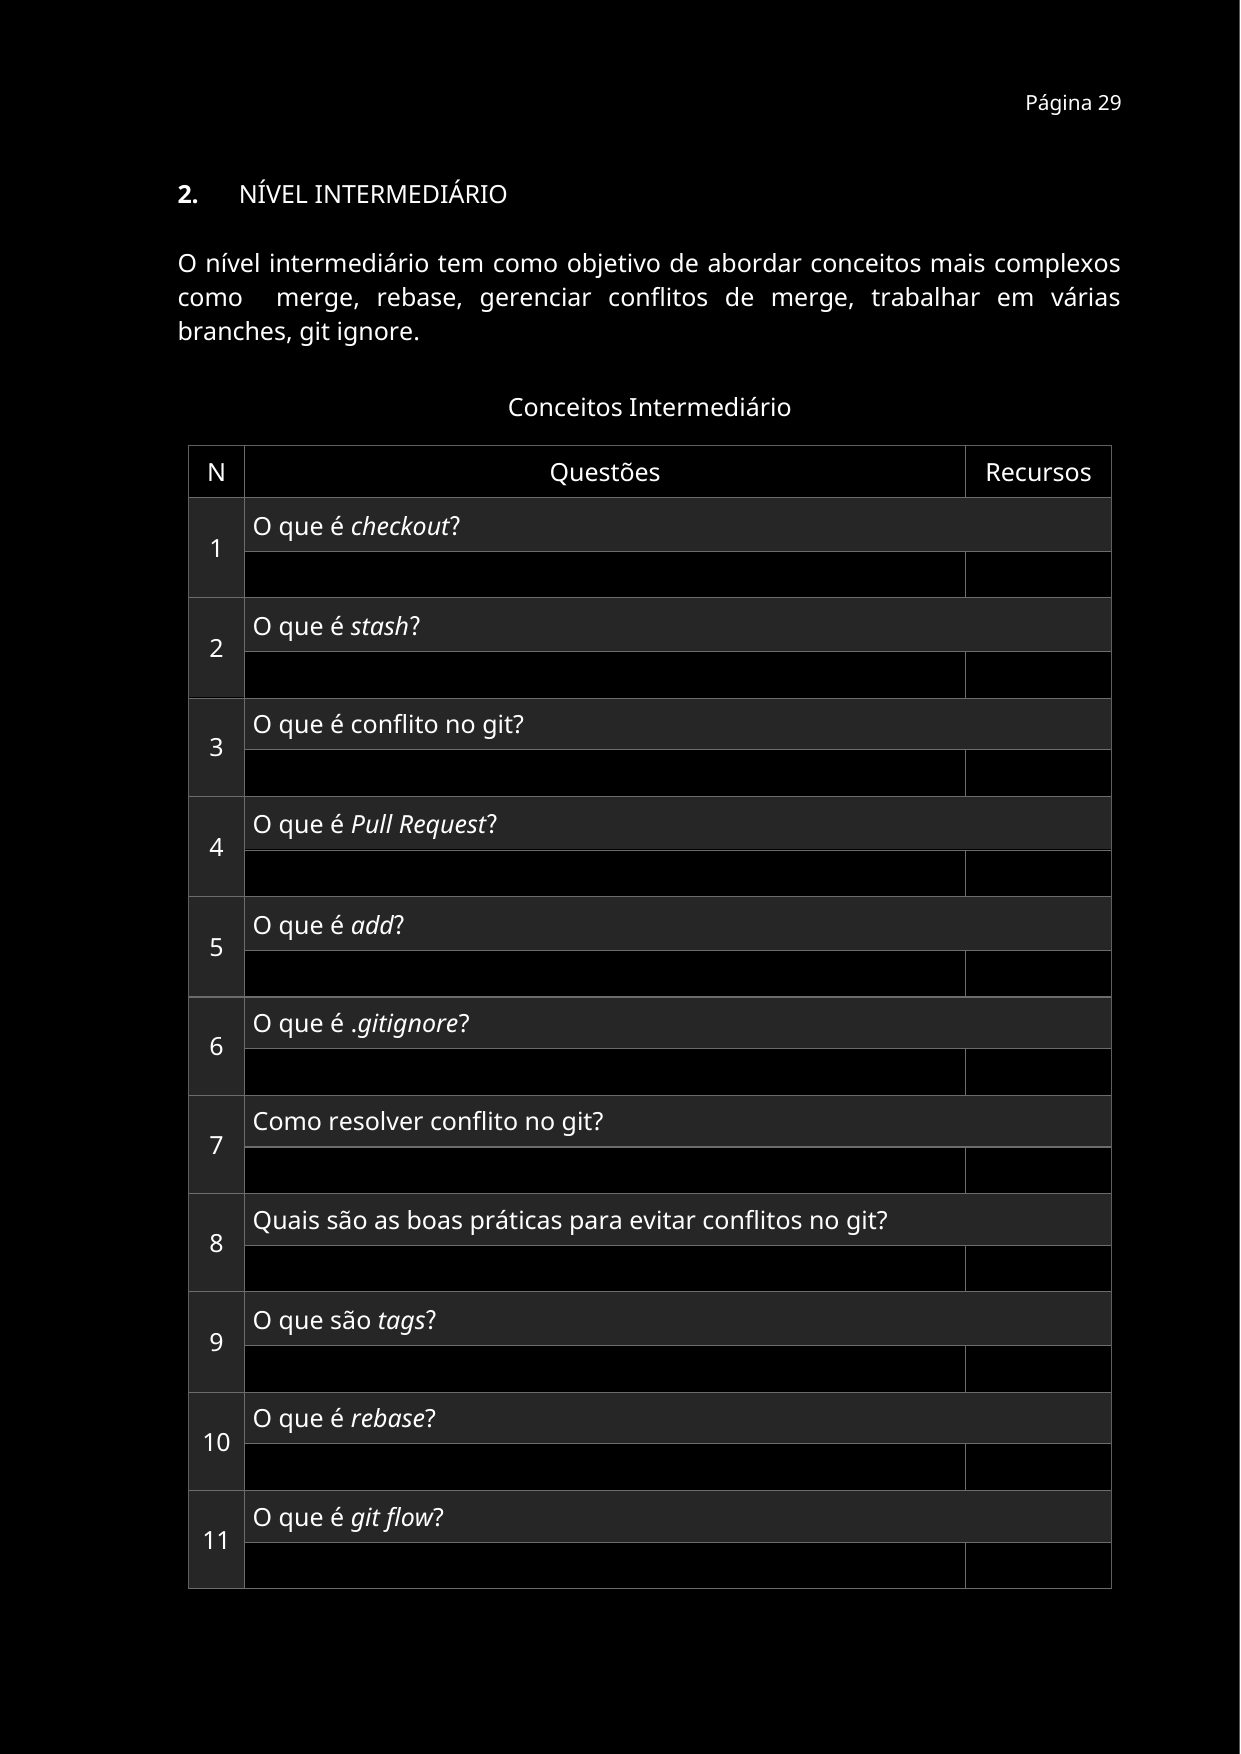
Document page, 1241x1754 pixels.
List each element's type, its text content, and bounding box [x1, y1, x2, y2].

table_cell [966, 951, 1111, 996]
table_cell [966, 750, 1111, 796]
table_cell 4 [189, 797, 244, 896]
table_cell O que é rebase? [245, 1393, 1111, 1443]
table_cell [966, 1543, 1111, 1588]
table_cell Recursos [966, 446, 1111, 497]
table_cell [245, 1049, 965, 1095]
table_cell [966, 552, 1111, 597]
table_cell [245, 552, 965, 597]
table_cell O que são tags? [245, 1292, 1111, 1345]
table_cell O que é conflito no git? [245, 699, 1111, 749]
table_cell Questões [245, 446, 965, 497]
table_cell [245, 1346, 965, 1392]
table_cell 11 [189, 1491, 244, 1588]
table_cell [966, 1148, 1111, 1193]
table_cell O que é git flow? [245, 1491, 1111, 1542]
table_cell 6 [189, 998, 244, 1095]
table_cell [245, 951, 965, 996]
table_cell 7 [189, 1096, 244, 1193]
table_cell [966, 652, 1111, 697]
table_cell [966, 1049, 1111, 1095]
table_cell [245, 1543, 965, 1588]
table_cell [245, 1148, 965, 1193]
table_cell [245, 1444, 965, 1490]
table_cell 1 [189, 498, 244, 597]
table_cell [966, 1346, 1111, 1392]
table_cell N [189, 446, 244, 497]
table_cell Como resolver conflito no git? [245, 1096, 1111, 1146]
table_cell 2 [189, 598, 244, 697]
text O nível intermediário tem como objetivo de abordar conceitos mais complexos como merge, rebase, gerenciar conflitos de merge, trabalhar em várias branches, git ignore. [177, 245, 1122, 347]
table_cell [966, 1246, 1111, 1291]
table_cell [245, 652, 965, 697]
table_cell O que é stash? [245, 598, 1111, 651]
table_cell [966, 1444, 1111, 1490]
table_cell O que é Pull Request? [245, 797, 1111, 849]
table_header Conceitos Intermediário [189, 382, 1111, 445]
table_cell 3 [189, 699, 244, 796]
table_cell [245, 1246, 965, 1291]
list Nível Intermediário [177, 177, 1122, 211]
table_cell [245, 750, 965, 796]
table_cell Quais são as boas práticas para evitar conflitos no git? [245, 1194, 1111, 1245]
table_cell O que é checkout? [245, 498, 1111, 551]
table_cell 9 [189, 1292, 244, 1392]
table_cell O que é add? [245, 897, 1111, 950]
table_cell [245, 851, 965, 896]
table_cell [966, 851, 1111, 896]
table_cell 5 [189, 897, 244, 996]
table_cell O que é .gitignore? [245, 998, 1111, 1048]
table_cell 8 [189, 1194, 244, 1291]
table_cell 10 [189, 1393, 244, 1490]
